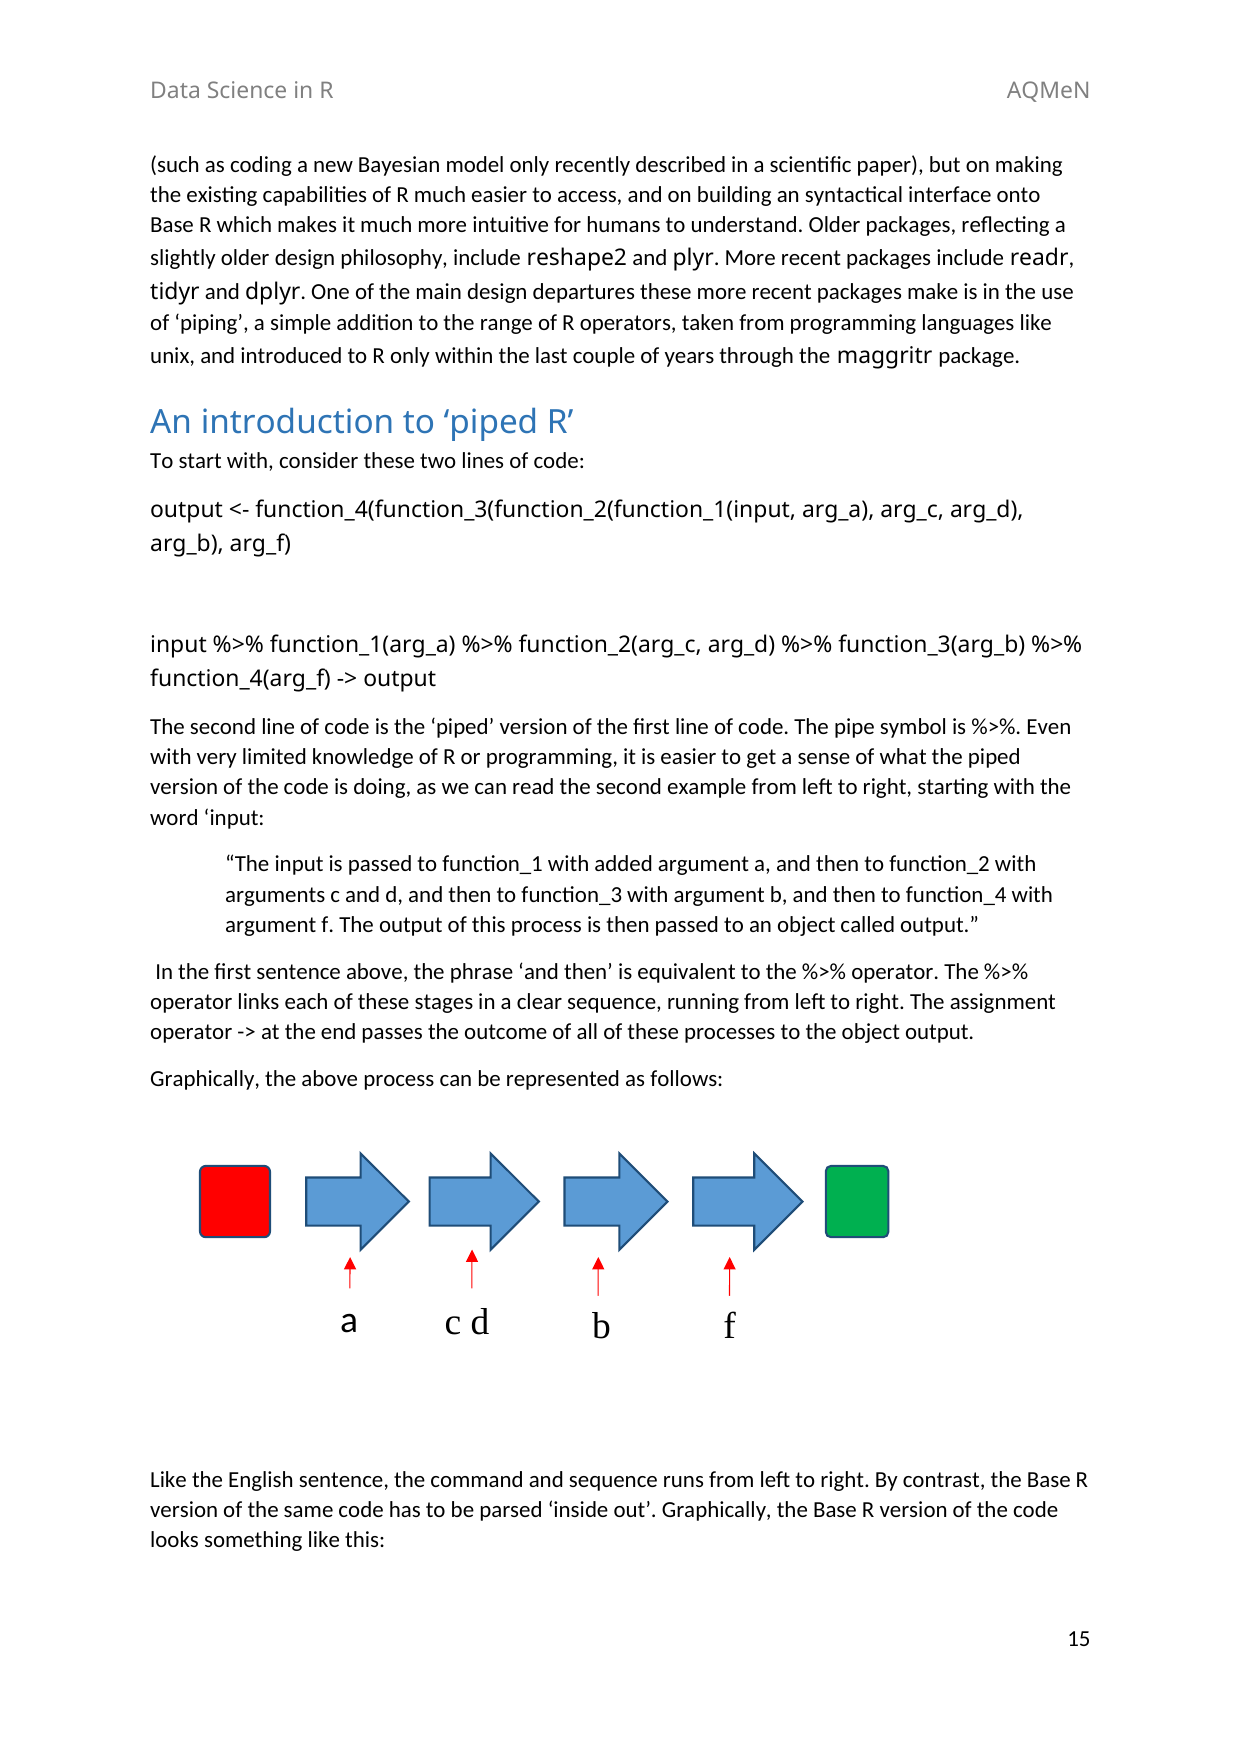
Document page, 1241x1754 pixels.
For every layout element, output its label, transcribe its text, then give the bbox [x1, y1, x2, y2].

text output <- function_4(function_3(function_2(function_1(input, arg_a), arg_c, arg_d), arg_b), arg_f) [150, 493, 1090, 558]
text input %>% function_1(arg_a) %>% function_2(arg_c, arg_d) %>% function_3(arg_b) %>% function_4(arg_f) -> output [150, 628, 1090, 693]
text In the first sentence above, the phrase ‘and then’ is equivalent to the %>% operator. The %>% operator links each of these stages in a clear sequence, running from left to right. The assignment operator -> at the end passes the outcome of all of these processes to the object output. [150, 957, 1090, 1045]
text Graphically, the above process can be represented as follows: [150, 1064, 1090, 1092]
text The second line of code is the ‘piped’ version of the first line of code. The pipe symbol is %>%. Even with very limited knowledge of R or programming, it is easier to get a sense of what the piped version of the code is doing, as we can read the second example from left to right, starting with the word ‘input: [150, 712, 1090, 831]
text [150, 150, 1090, 370]
text Like the English sentence, the command and sequence runs from left to right. By contrast, the Base R version of the same code has to be parsed ‘inside out’. Graphically, the Base R version of the code looks something like this: [150, 1465, 1090, 1553]
text “The input is passed to function_1 with added argument a, and then to function_2 with arguments c and d, and then to function_3 with argument b, and then to function_4 with argument f. The output of this process is then passed to an object called output.” [225, 849, 1090, 938]
text To start with, consider these two lines of code: [150, 446, 1090, 474]
subtitle An introduction to ‘piped R’ [150, 397, 1090, 443]
